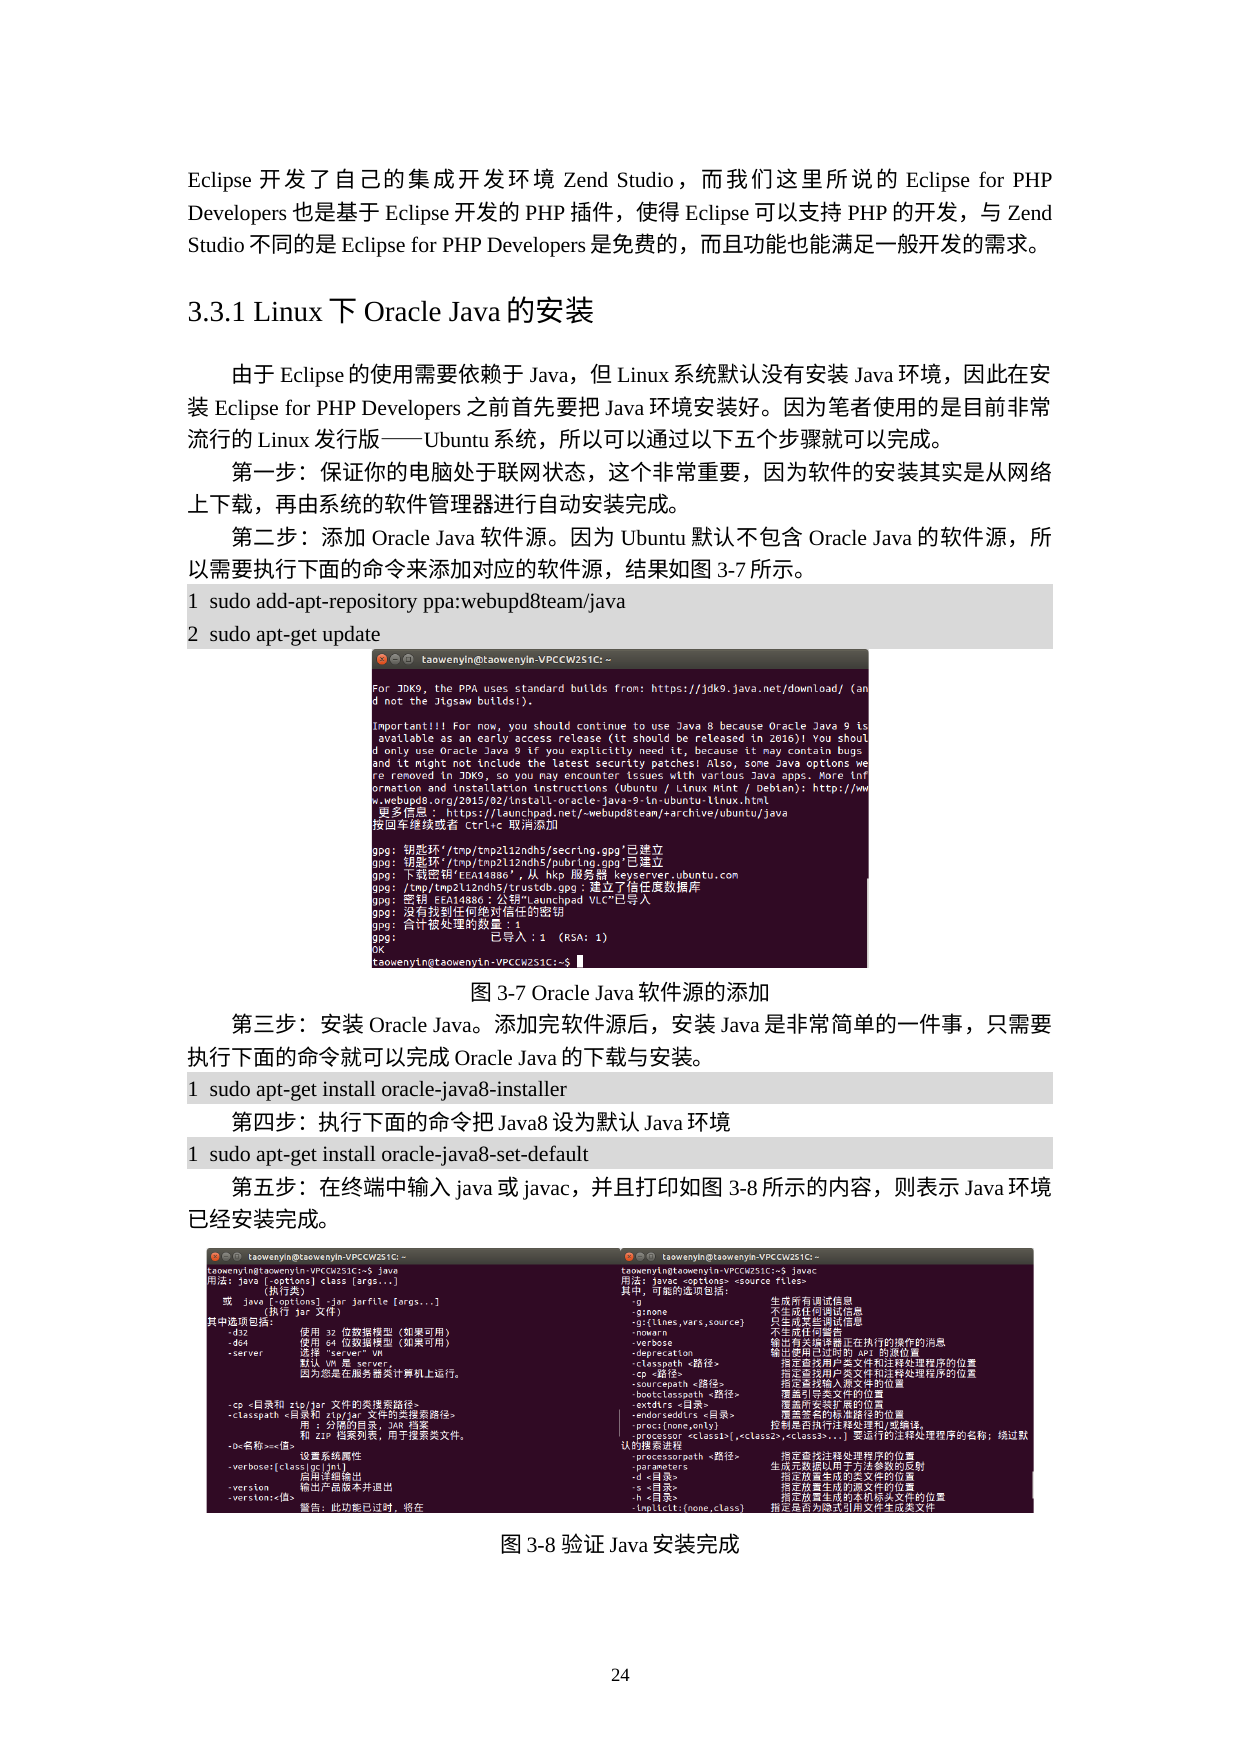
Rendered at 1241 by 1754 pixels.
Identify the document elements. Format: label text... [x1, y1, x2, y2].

text 第三步：安装Oracle Java。添加完软件源后，安装Java是非常简单的一件事，只需要执行下面的命令就可以完成Oracle Java的下载与安装。 [187, 1007, 1053, 1072]
text 第四步：执行下面的命令把Java8设为默认Java环境 [187, 1104, 1053, 1137]
picture [371, 649, 869, 968]
text 由于Eclipse的使用需要依赖于Java，但Linux系统默认没有安装Java环境，因此在安装Eclipse for PHP Developers之前首先要把Java环境安装好。因为笔者使用的是目前非常流行的Linux发行版——Ubuntu系统，所以可以通过以下五个步骤就可以完成。 [187, 357, 1053, 454]
text 第二步：添加Oracle Java软件源。因为Ubuntu默认不包含Oracle Java的软件源，所以需要执行下面的命令来添加对应的软件源，结果如图3-7所示。 [187, 519, 1053, 584]
subtitle 3.3.1 Linux下Oracle Java的安装 [187, 276, 1053, 341]
picture [206, 1248, 1034, 1513]
text 1 sudo add-apt-repository ppa:webupd8team/java [187, 584, 1053, 617]
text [187, 162, 1053, 259]
text 第五步：在终端中输入java或javac，并且打印如图3-8所示的内容，则表示Java环境已经安装完成。 [187, 1169, 1053, 1234]
text 1 sudo apt-get install oracle-java8-set-default [187, 1137, 1053, 1169]
text 图3-7 Oracle Java软件源的添加 [187, 974, 1053, 1007]
text 第一步：保证你的电脑处于联网状态，这个非常重要，因为软件的安装其实是从网络上下载，再由系统的软件管理器进行自动安装完成。 [187, 454, 1053, 519]
text 图3-8 验证Java安装完成 [187, 1527, 1053, 1559]
text 1 sudo apt-get install oracle-java8-installer [187, 1072, 1053, 1104]
text 2 sudo apt-get update [187, 617, 1053, 649]
